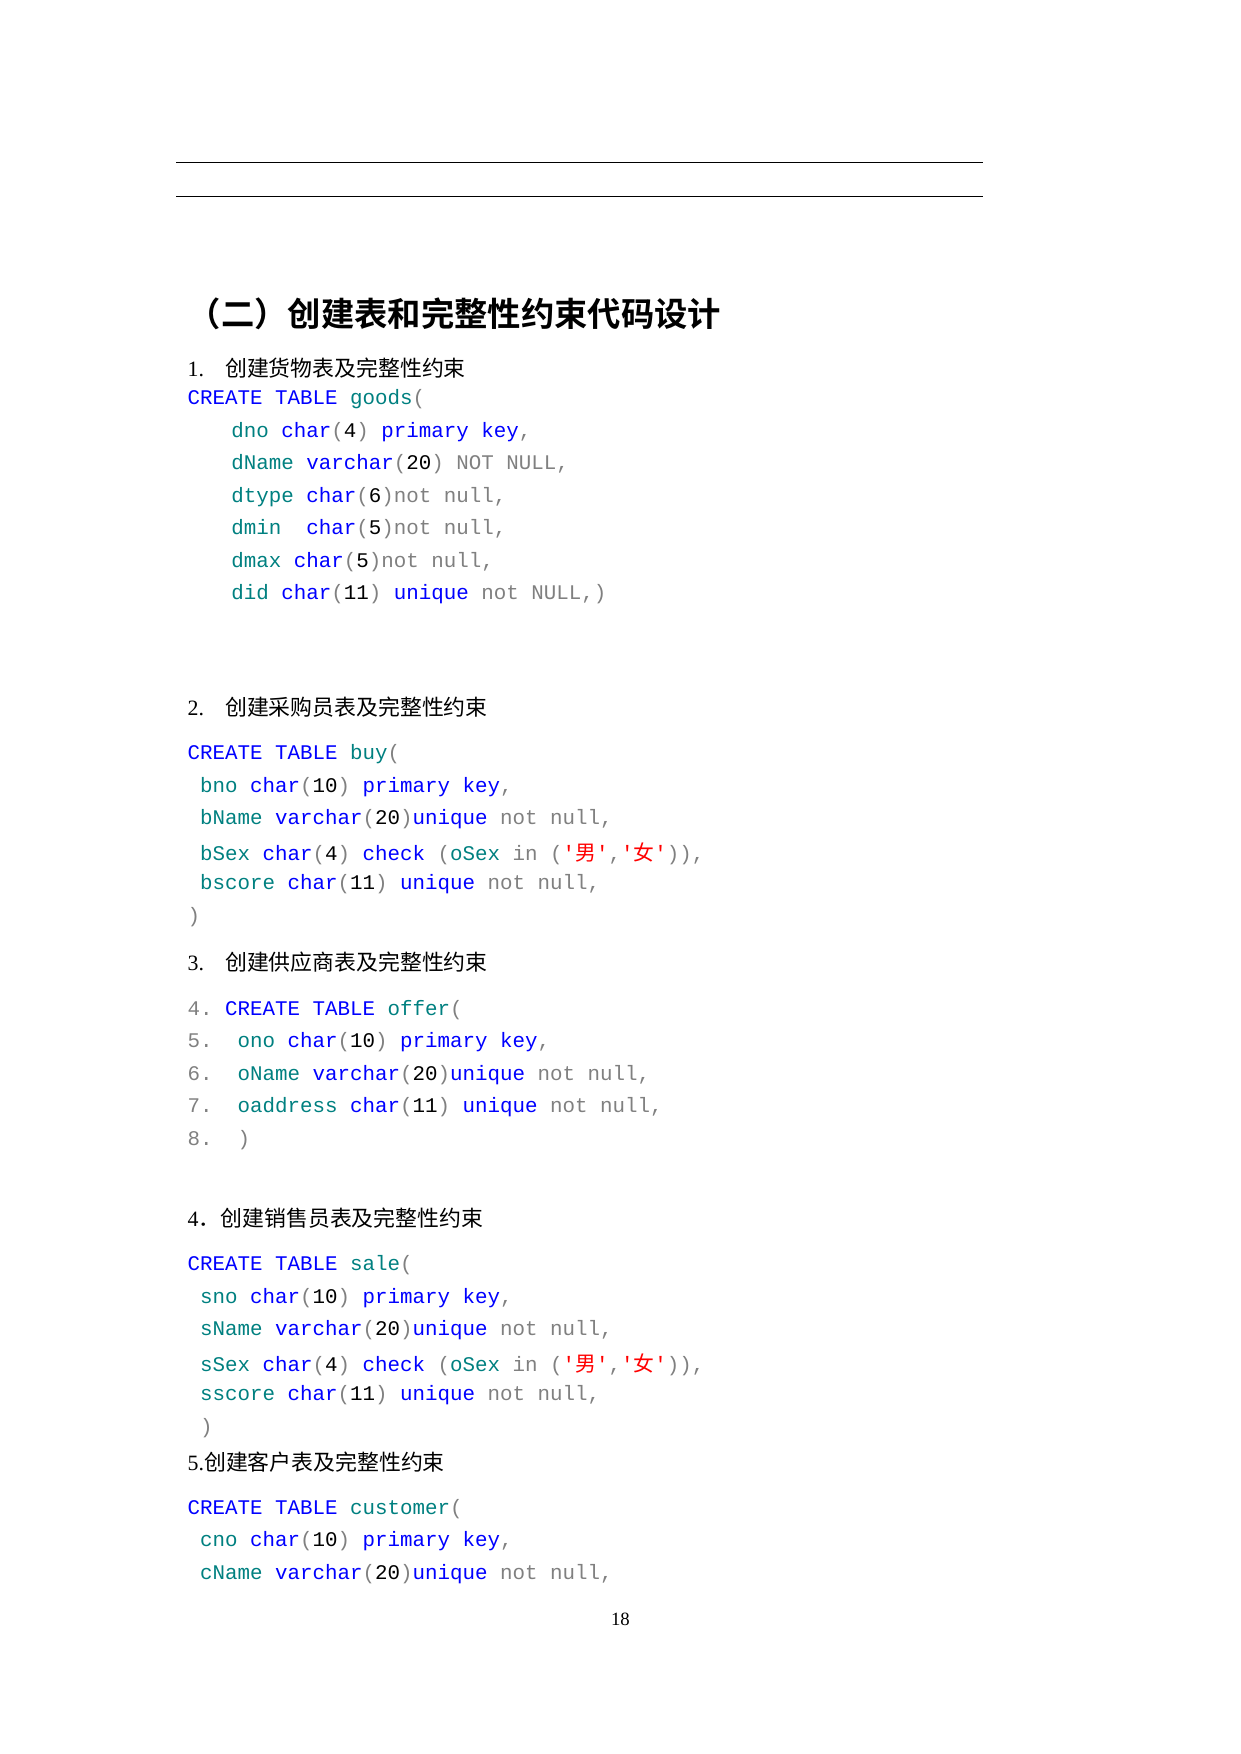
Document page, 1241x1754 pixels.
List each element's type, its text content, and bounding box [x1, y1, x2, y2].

text dtype char(6)not null, [187, 480, 1053, 513]
text cno char(10) primary key, [187, 1525, 1053, 1557]
text sno char(10) primary key, [187, 1282, 1053, 1314]
list CREATE TABLE offer( [187, 993, 1053, 1026]
text bSex char(4) check (oSex in ('男','女')), [187, 836, 1053, 868]
text sscore char(11) unique not null, [187, 1379, 1053, 1412]
text dmax char(5)not null, [187, 545, 1053, 578]
text dmin char(5)not null, [187, 513, 1053, 545]
text sSex char(4) check (oSex in ('男','女')), [187, 1347, 1053, 1379]
text dName varchar(20) NOT NULL, [187, 448, 1053, 480]
text sName varchar(20)unique not null, [187, 1314, 1053, 1347]
text CREATE TABLE sale( [187, 1249, 1053, 1282]
text bName varchar(20)unique not null, [187, 803, 1053, 836]
table_cell [579, 163, 781, 196]
text ) [187, 1412, 1053, 1444]
text （二）创建表和完整性约束代码设计 [187, 279, 1053, 344]
list did char(11) unique not NULL,) [225, 578, 1053, 610]
text CREATE TABLE customer( [187, 1492, 1053, 1525]
text cName varchar(20)unique not null, [187, 1557, 1053, 1590]
list ono char(10) primary key, [187, 1026, 1053, 1058]
list oaddress char(11) unique not null, [187, 1091, 1053, 1123]
text CREATE TABLE buy( [187, 738, 1053, 771]
text 4．创建销售员表及完整性约束 [187, 1201, 1053, 1233]
table_cell [781, 163, 983, 196]
list 创建供应商表及完整性约束 [187, 945, 1053, 977]
text 5.创建客户表及完整性约束 [187, 1444, 1053, 1477]
text bscore char(11) unique not null, [187, 868, 1053, 901]
text CREATE TABLE goods( [187, 383, 1053, 415]
table_cell [378, 163, 579, 196]
list 创建采购员表及完整性约束 [187, 690, 1053, 722]
table_cell [176, 163, 378, 196]
list ) [187, 1123, 1053, 1156]
list oName varchar(20)unique not null, [187, 1058, 1053, 1091]
text dno char(4) primary key, [187, 415, 1053, 448]
text bno char(10) primary key, [187, 771, 1053, 803]
text ) [187, 901, 1053, 933]
list 创建货物表及完整性约束 [187, 350, 1053, 383]
